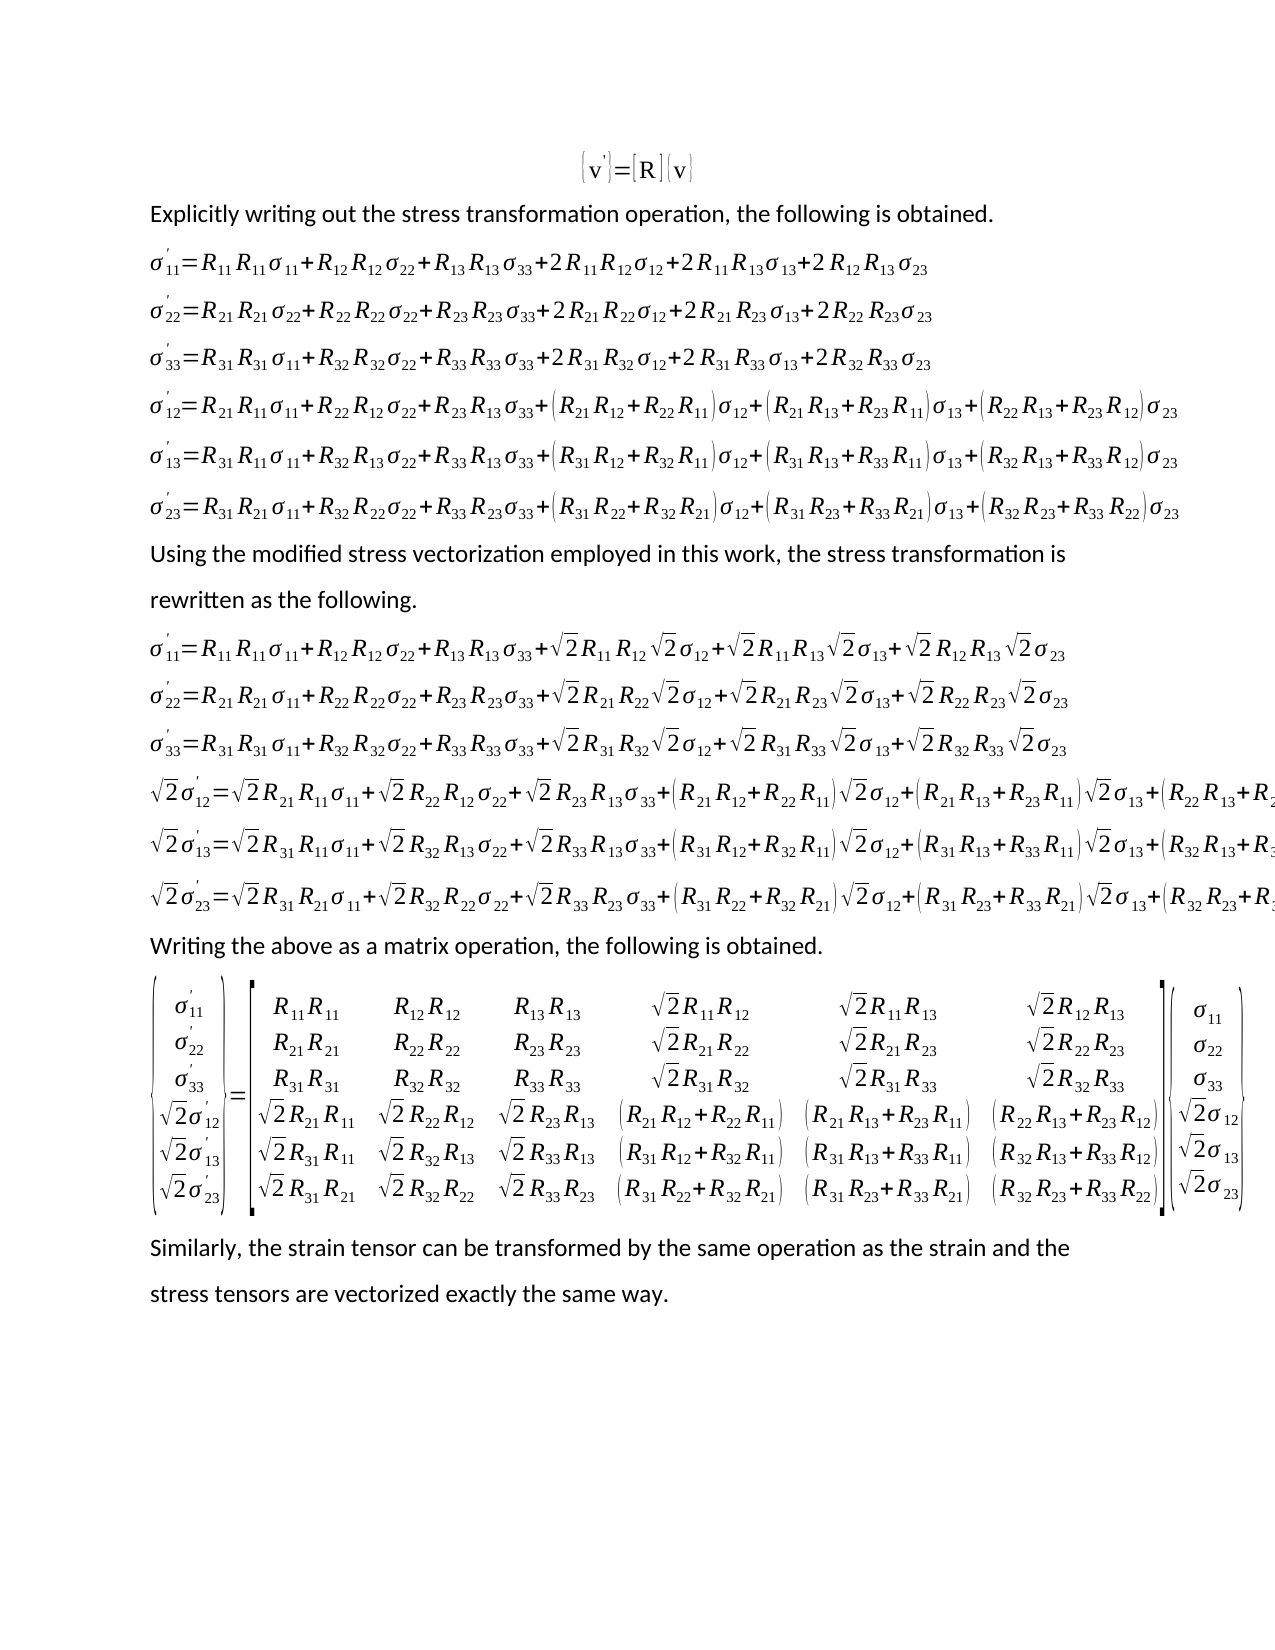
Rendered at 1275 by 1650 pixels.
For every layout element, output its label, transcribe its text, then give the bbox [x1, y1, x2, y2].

text Similarly, the strain tensor can be transformed by the same operation as the strain and the stress tensors are vectorized exactly the same way. [150, 1232, 1125, 1308]
text Writing the above as a matrix operation, the following is obtained. [150, 930, 1125, 960]
text Explicitly writing out the stress transformation operation, the following is obtained. [150, 198, 1125, 229]
text Using the modified stress vectorization employed in this work, the stress transformation is rewritten as the following. [150, 538, 1125, 615]
